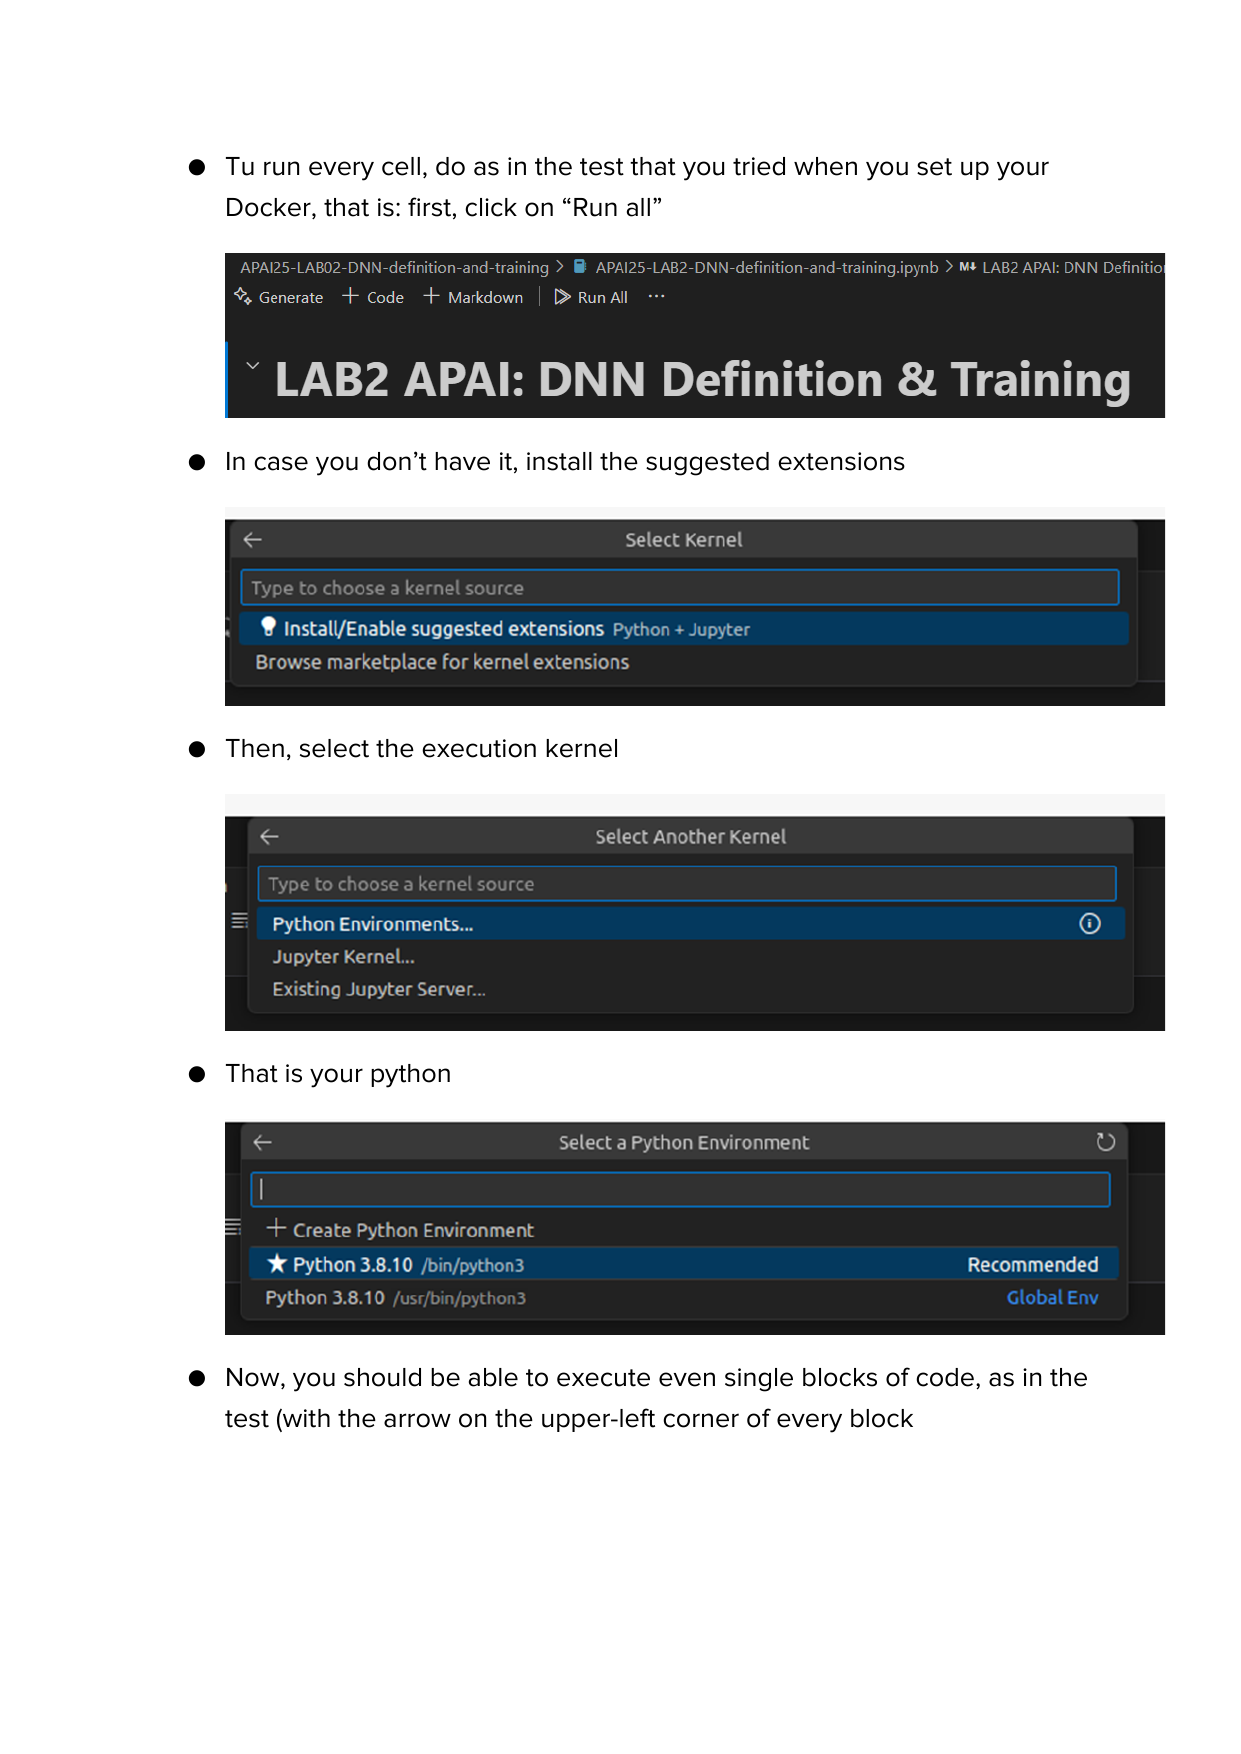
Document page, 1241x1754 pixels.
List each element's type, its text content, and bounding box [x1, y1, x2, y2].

list Now, you should be able to execute even single blocks of code, as in the test (with the arrow on the upper-left corner of every block [187, 1362, 1090, 1436]
picture [225, 253, 1166, 418]
list That is your python [187, 1058, 1090, 1091]
list In case you don’t have it, install the suggested extensions [187, 445, 1090, 478]
picture [225, 794, 1166, 1031]
list Tu run every cell, do as in the test that you tried when you set up your Docker, that is: first, click on “Run all” [187, 150, 1090, 224]
picture [225, 507, 1166, 706]
list Then, select the execution kernel [187, 733, 1090, 766]
picture [225, 1119, 1166, 1335]
